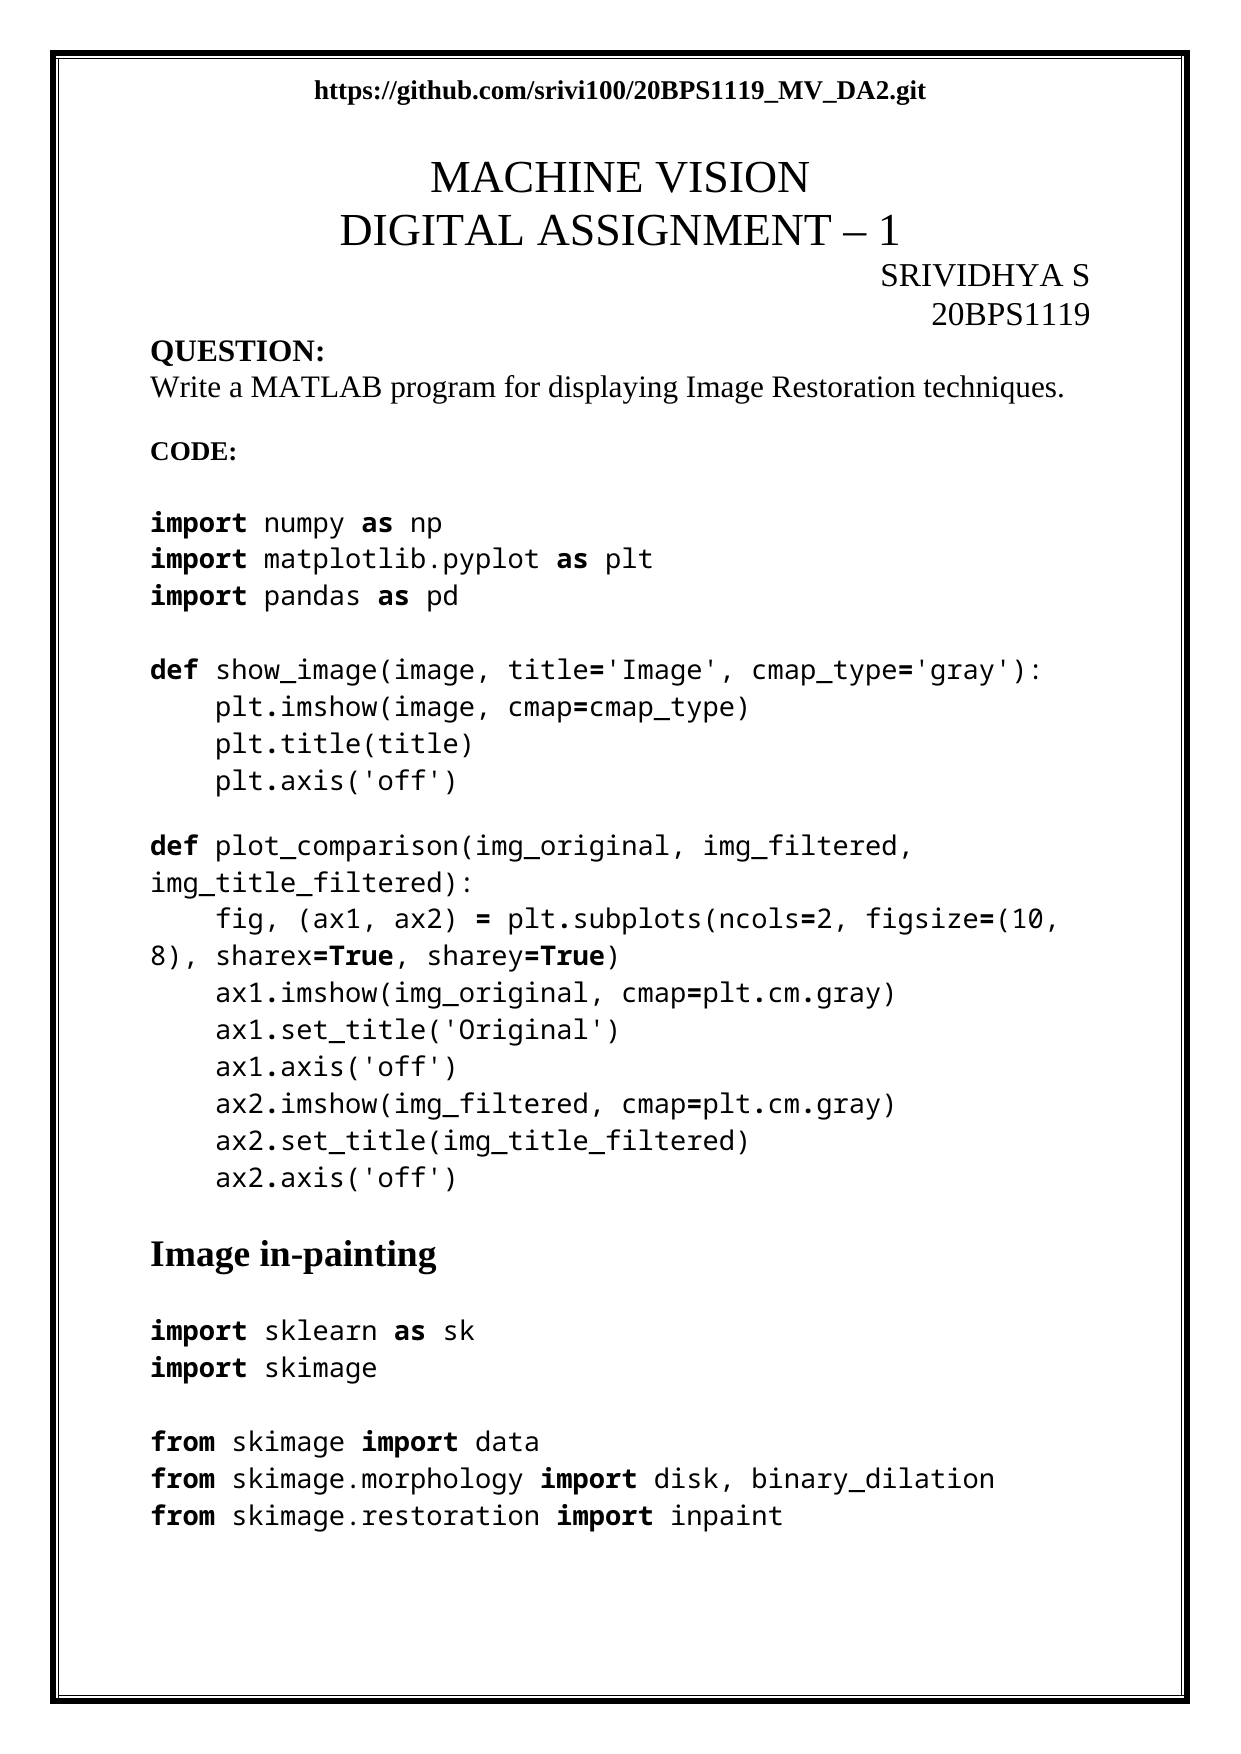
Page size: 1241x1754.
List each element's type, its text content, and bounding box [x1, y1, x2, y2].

text import skimage [150, 1349, 1090, 1386]
text Image in-painting [150, 1232, 1090, 1275]
text Write a MATLAB program for displaying Image Restoration techniques. [150, 368, 1090, 404]
text plt.axis('off') [150, 761, 1090, 798]
text MACHINE VISION [150, 150, 1090, 203]
text import numpy as np [150, 503, 1090, 540]
text from skimage.restoration import inpaint [150, 1496, 1090, 1533]
text def plot_comparison(img_original, img_filtered, img_title_filtered): [150, 826, 1090, 900]
text CODE: [150, 435, 1090, 466]
text fig, (ax1, ax2) = plt.subplots(ncols=2, figsize=(10, 8), sharex=True, sharey=True) [150, 900, 1090, 974]
text import pandas as pd [150, 577, 1090, 614]
text 20BPS1119 [150, 294, 1090, 332]
text QUESTION: [150, 332, 1090, 368]
text def show_image(image, title='Image', cmap_type='gray'): [150, 651, 1090, 687]
text ax1.imshow(img_original, cmap=plt.cm.gray) [150, 974, 1090, 1011]
text from skimage import data [150, 1422, 1090, 1459]
text ax1.set_title('Original') [150, 1011, 1090, 1047]
text SRIVIDHYA S [150, 255, 1090, 294]
text from skimage.morphology import disk, binary_dilation [150, 1459, 1090, 1496]
text plt.imshow(image, cmap=cmap_type) [150, 687, 1090, 724]
text import sklearn as sk [150, 1312, 1090, 1349]
text ax2.imshow(img_filtered, cmap=plt.cm.gray) [150, 1084, 1090, 1121]
text ax1.axis('off') [150, 1047, 1090, 1084]
text DIGITAL ASSIGNMENT – 1 [150, 203, 1090, 255]
text ax2.axis('off') [150, 1158, 1090, 1195]
text import matplotlib.pyplot as plt [150, 540, 1090, 577]
text plt.title(title) [150, 724, 1090, 761]
text ax2.set_title(img_title_filtered) [150, 1121, 1090, 1158]
